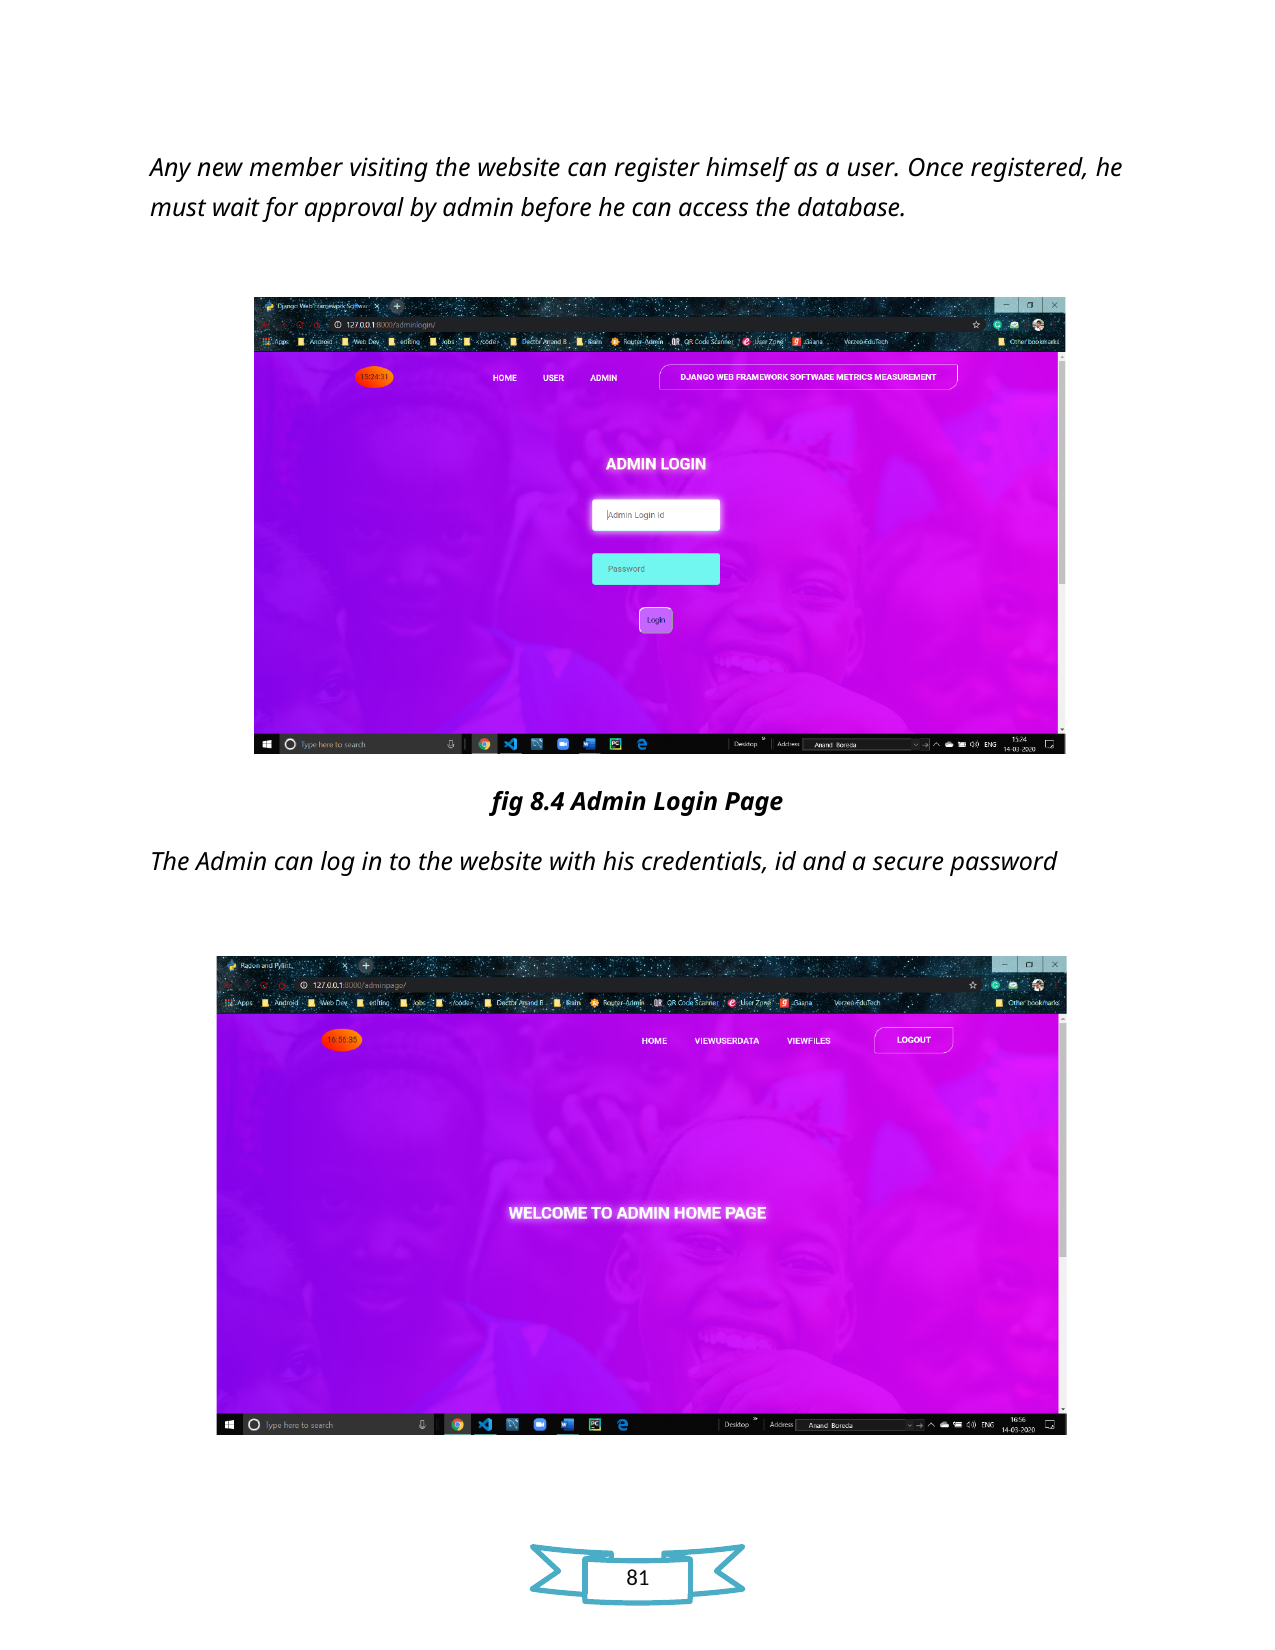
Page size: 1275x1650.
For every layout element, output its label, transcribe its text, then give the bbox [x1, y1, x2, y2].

text The Admin can log in to the website with his credentials, id and a secure password [150, 844, 1125, 878]
text Any new member visiting the website can register himself as a user. Once registered, he must wait for approval by admin before he can access the database. [150, 150, 1125, 223]
picture [216, 956, 1067, 1435]
picture [254, 297, 1066, 754]
